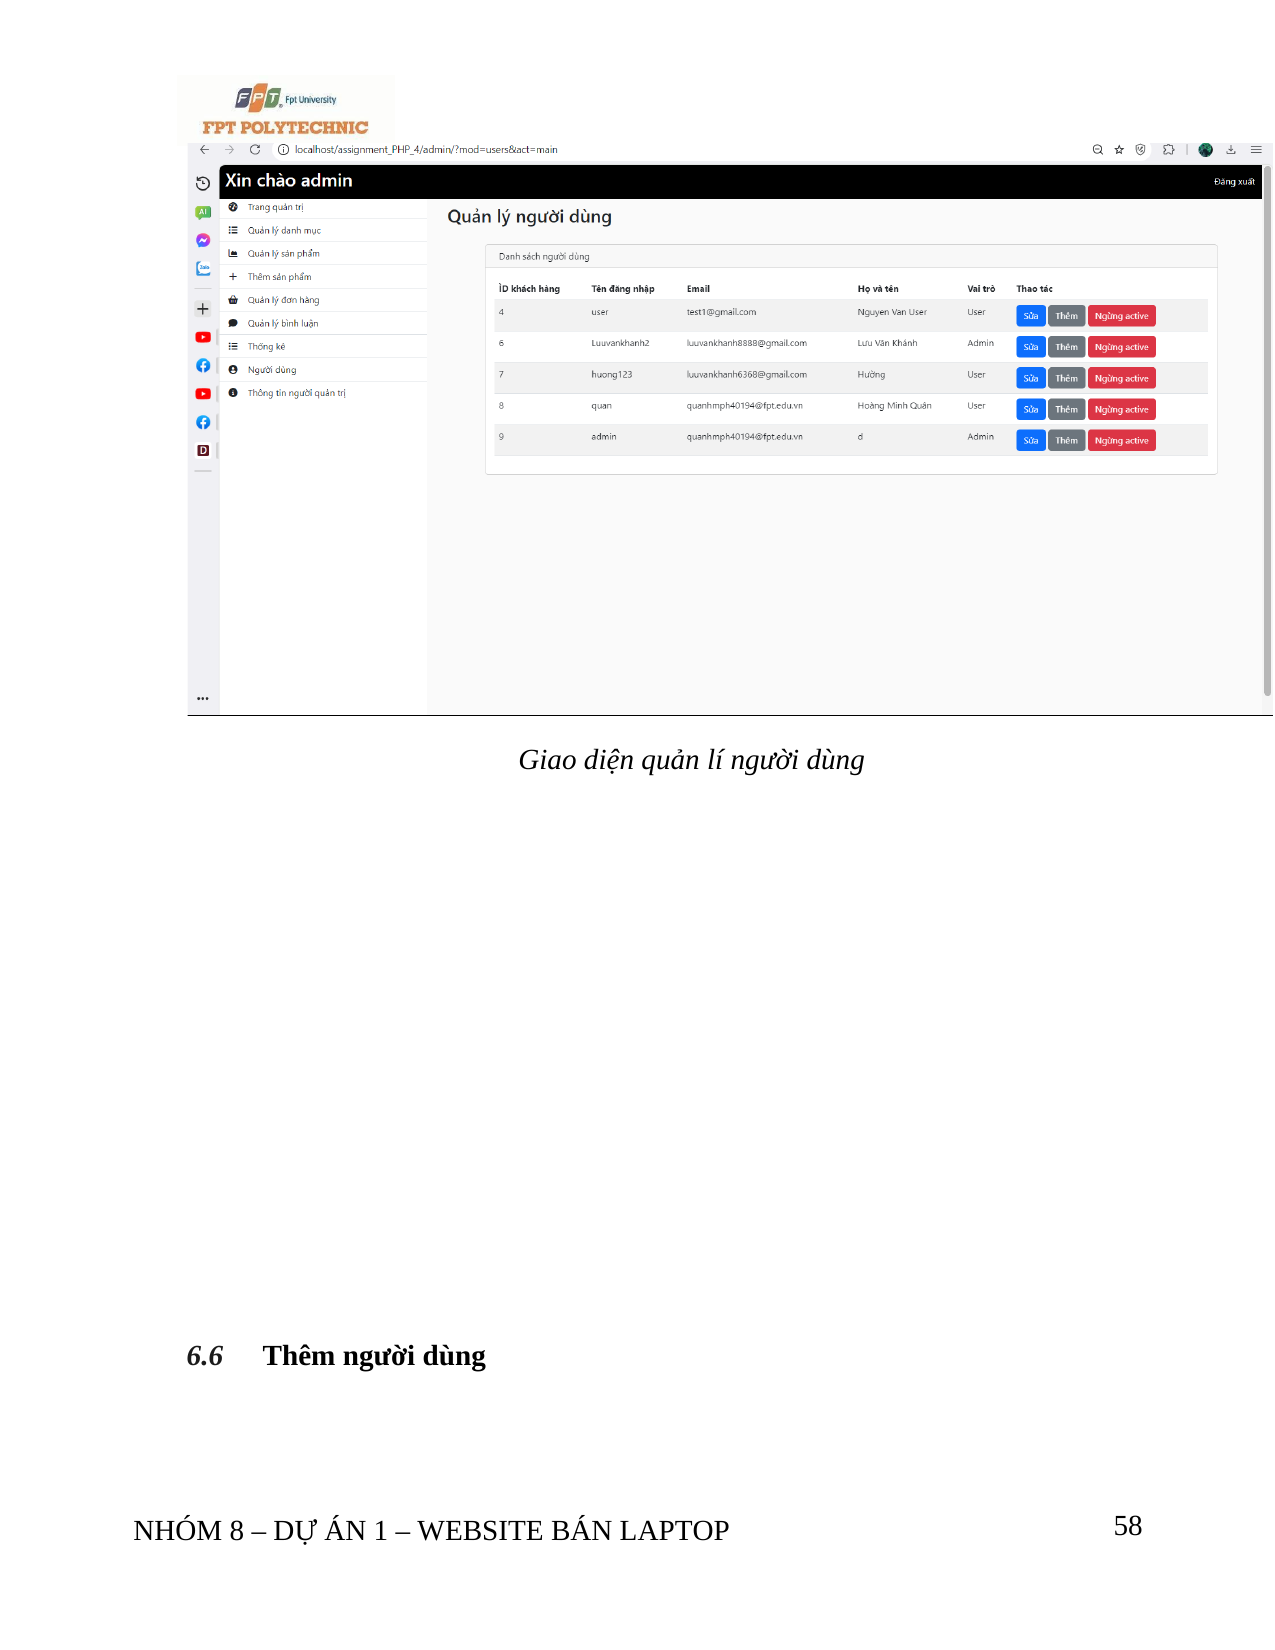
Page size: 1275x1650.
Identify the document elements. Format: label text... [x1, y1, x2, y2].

picture [177, 75, 1273, 716]
text Giao diện quản lí người dùng [187, 742, 1198, 776]
subtitle Thêm người dùng [186, 1338, 1198, 1371]
